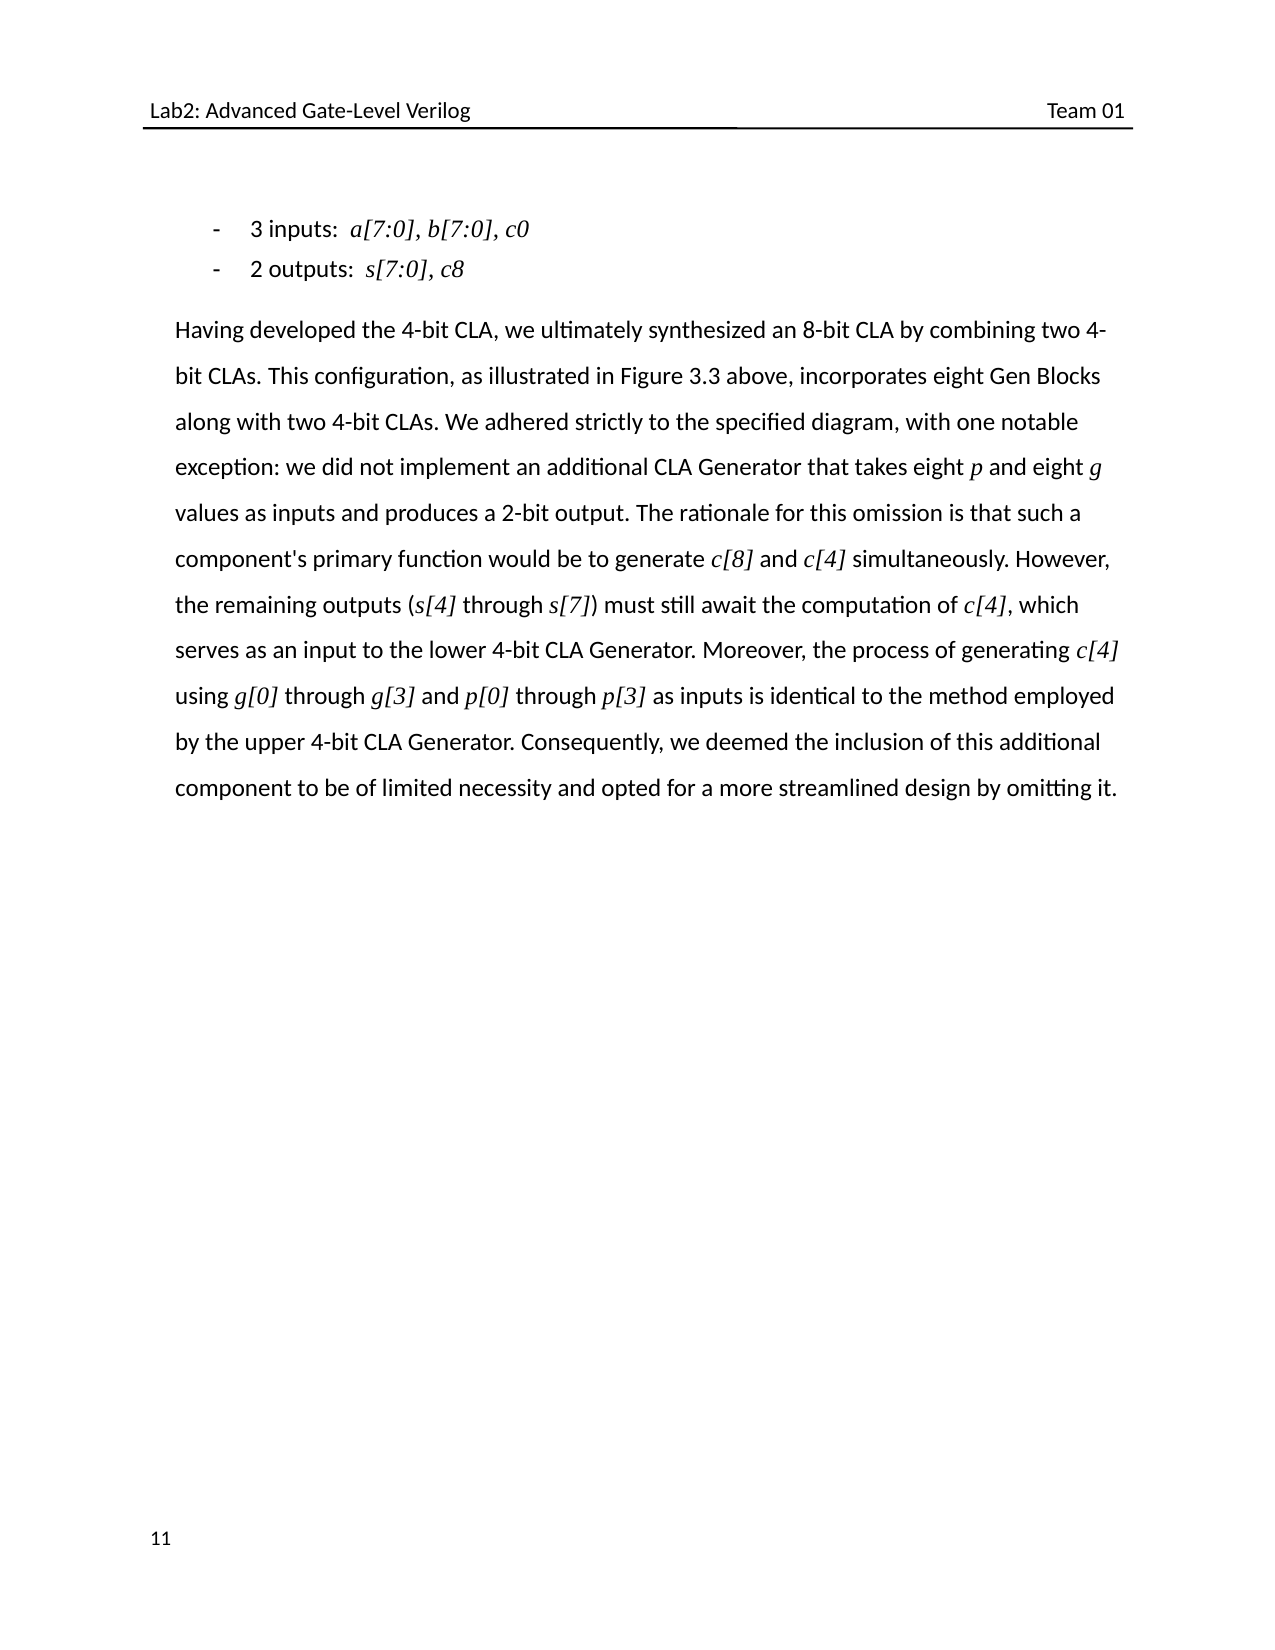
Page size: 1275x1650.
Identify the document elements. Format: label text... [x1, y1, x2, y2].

text Having developed the 4-bit CLA, we ultimately synthesized an 8-bit CLA by combining two 4-bit CLAs. This configuration, as illustrated in Figure 3.3 above, incorporates eight Gen Blocks along with two 4-bit CLAs. We adhered strictly to the specified diagram, with one notable exception: we did not implement an additional CLA Generator that takes eight p and eight g values as inputs and produces a 2-bit output. The rationale for this omission is that such a component's primary function would be to generate c[8] and c[4] simultaneously. However, the remaining outputs (s[4] through s[7]) must still await the computation of c[4], which serves as an input to the lower 4-bit CLA Generator. Moreover, the process of generating c[4] using g[0] through g[3] and p[0] through p[3] as inputs is identical to the method employed by the upper 4-bit CLA Generator. Consequently, we deemed the inclusion of this additional component to be of limited necessity and opted for a more streamlined design by omitting it. [175, 314, 1125, 802]
list 3 inputs: a[7:0], b[7:0], c0 [212, 211, 1125, 245]
list 2 outputs: s[7:0], c8 [212, 250, 1125, 284]
